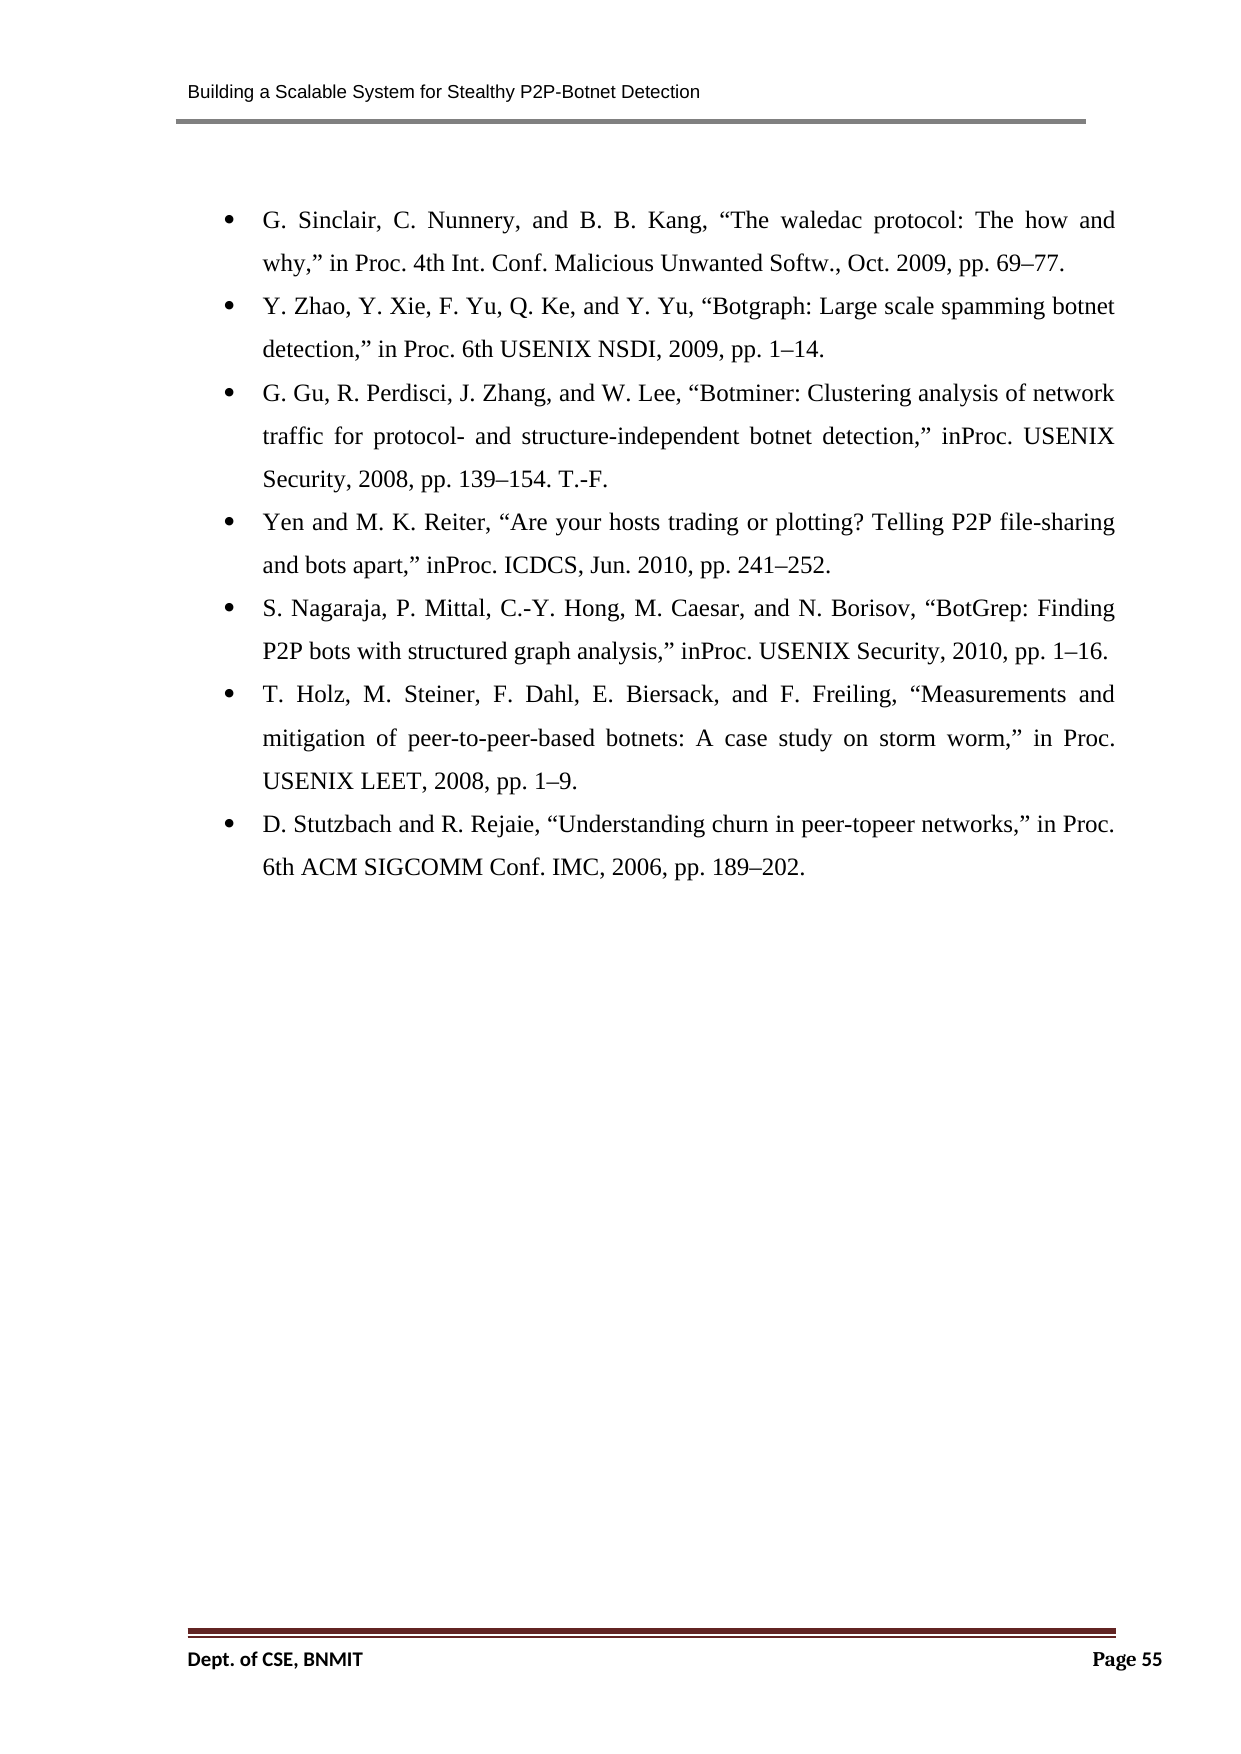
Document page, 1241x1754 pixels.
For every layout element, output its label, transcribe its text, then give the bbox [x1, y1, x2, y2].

list D. Stutzbach and R. Rejaie, “Understanding churn in peer-topeer networks,” in Proc. 6th ACM SIGCOMM Conf. IMC, 2006, pp. 189–202. [225, 809, 1116, 881]
list G. Gu, R. Perdisci, J. Zhang, and W. Lee, “Botminer: Clustering analysis of network traffic for protocol- and structure-independent botnet detection,” inProc. USENIX Security, 2008, pp. 139–154. T.-F. [225, 378, 1116, 493]
list Yen and M. K. Reiter, “Are your hosts trading or plotting? Telling P2P file-sharing and bots apart,” inProc. ICDCS, Jun. 2010, pp. 241–252. [225, 507, 1116, 579]
list G. Sinclair, C. Nunnery, and B. B. Kang, “The waledac protocol: The how and why,” in Proc. 4th Int. Conf. Malicious Unwanted Softw., Oct. 2009, pp. 69–77. [225, 205, 1116, 277]
list T. Holz, M. Steiner, F. Dahl, E. Biersack, and F. Freiling, “Measurements and mitigation of peer-to-peer-based botnets: A case study on storm worm,” in Proc. USENIX LEET, 2008, pp. 1–9. [225, 679, 1116, 794]
list S. Nagaraja, P. Mittal, C.-Y. Hong, M. Caesar, and N. Borisov, “BotGrep: Finding P2P bots with structured graph analysis,” inProc. USENIX Security, 2010, pp. 1–16. [225, 593, 1116, 665]
list Y. Zhao, Y. Xie, F. Yu, Q. Ke, and Y. Yu, “Botgraph: Large scale spamming botnet detection,” in Proc. 6th USENIX NSDI, 2009, pp. 1–14. [225, 291, 1116, 363]
